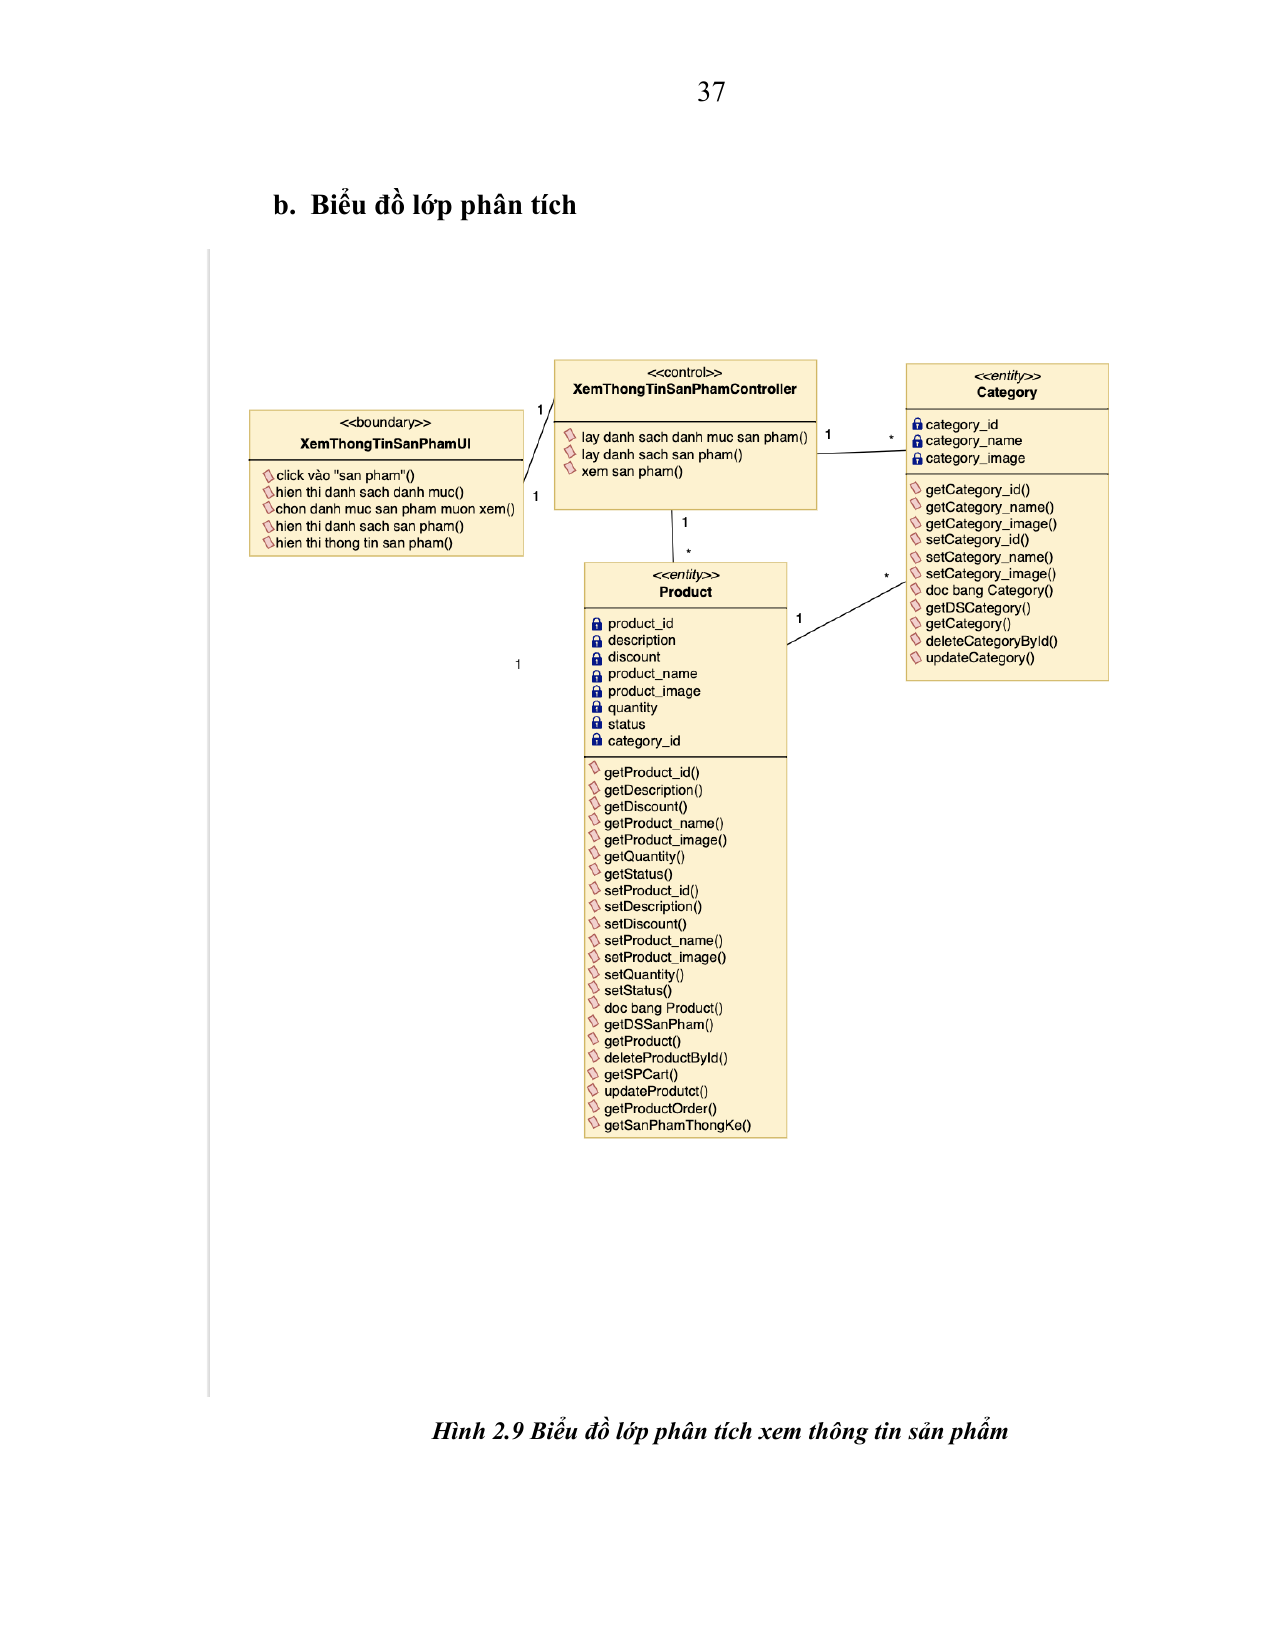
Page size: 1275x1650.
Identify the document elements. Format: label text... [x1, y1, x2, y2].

picture [206, 249, 1173, 1397]
list Biểu đồ lớp phân tích [273, 188, 1157, 220]
text Hình 2.9 Biểu đồ lớp phân tích xem thông tin sản phẩm [416, 1417, 1157, 1445]
